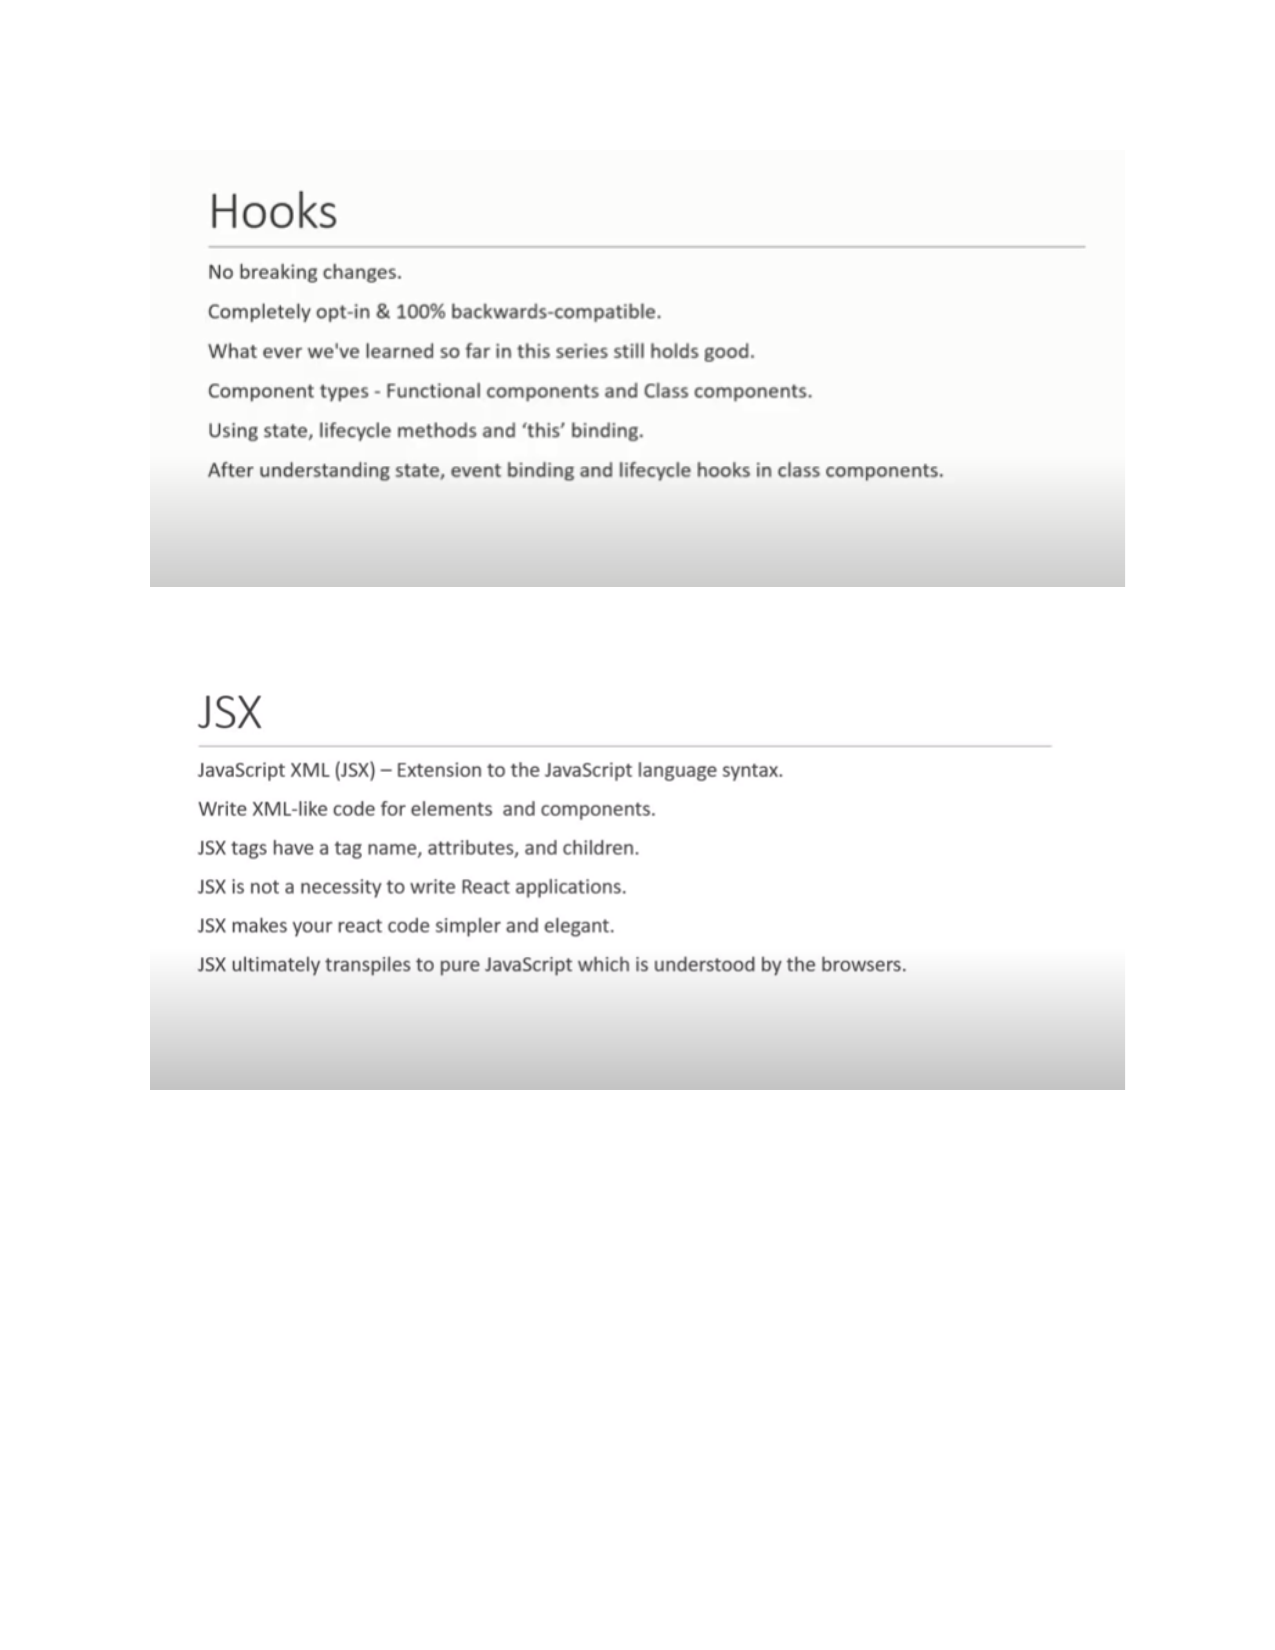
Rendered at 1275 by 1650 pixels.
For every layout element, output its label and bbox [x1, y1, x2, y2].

picture [150, 150, 1125, 587]
picture [150, 605, 1125, 1090]
